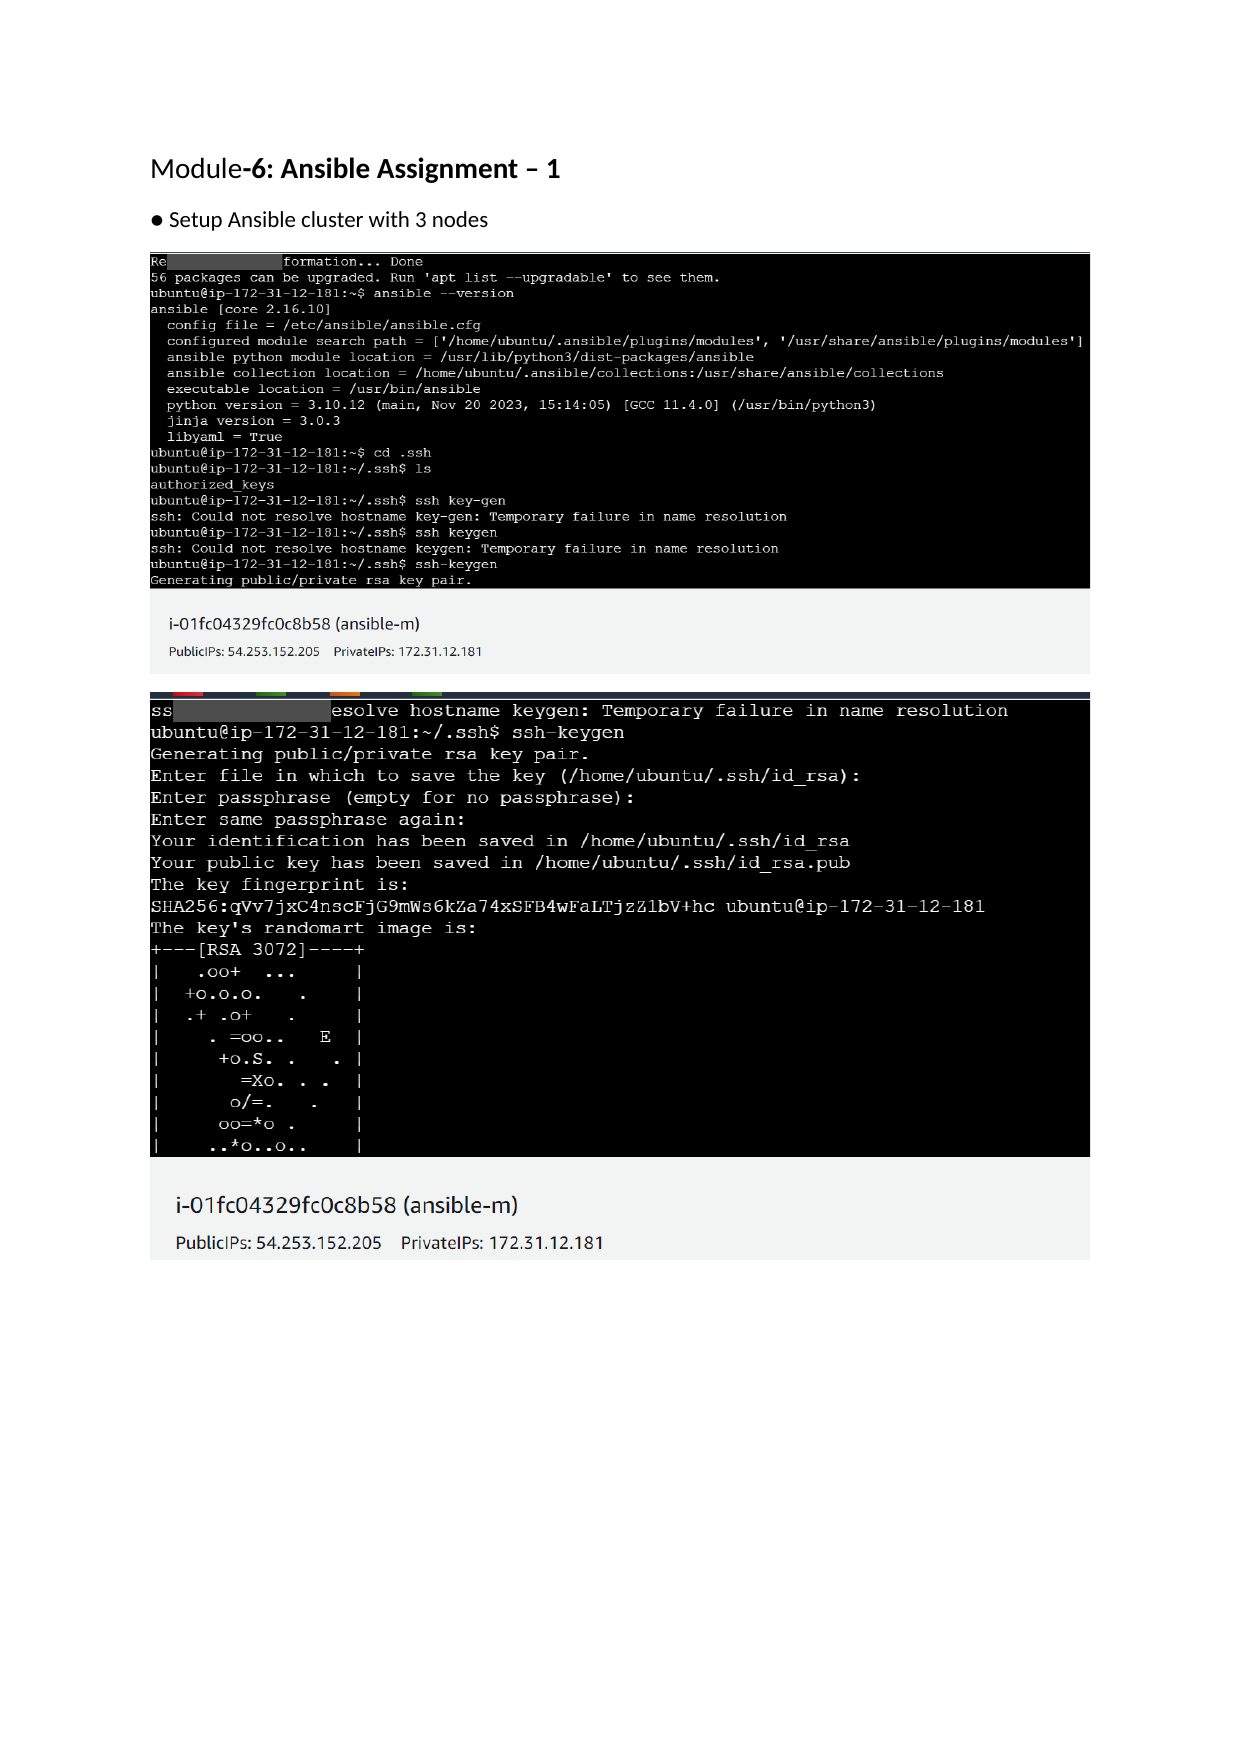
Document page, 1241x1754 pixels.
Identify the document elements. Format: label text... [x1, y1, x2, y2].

text ● Setup Ansible cluster with 3 nodes [150, 205, 1090, 233]
text Module-6: Ansible Assignment – 1 [150, 150, 1090, 186]
picture [150, 692, 1091, 1260]
picture [150, 252, 1091, 674]
